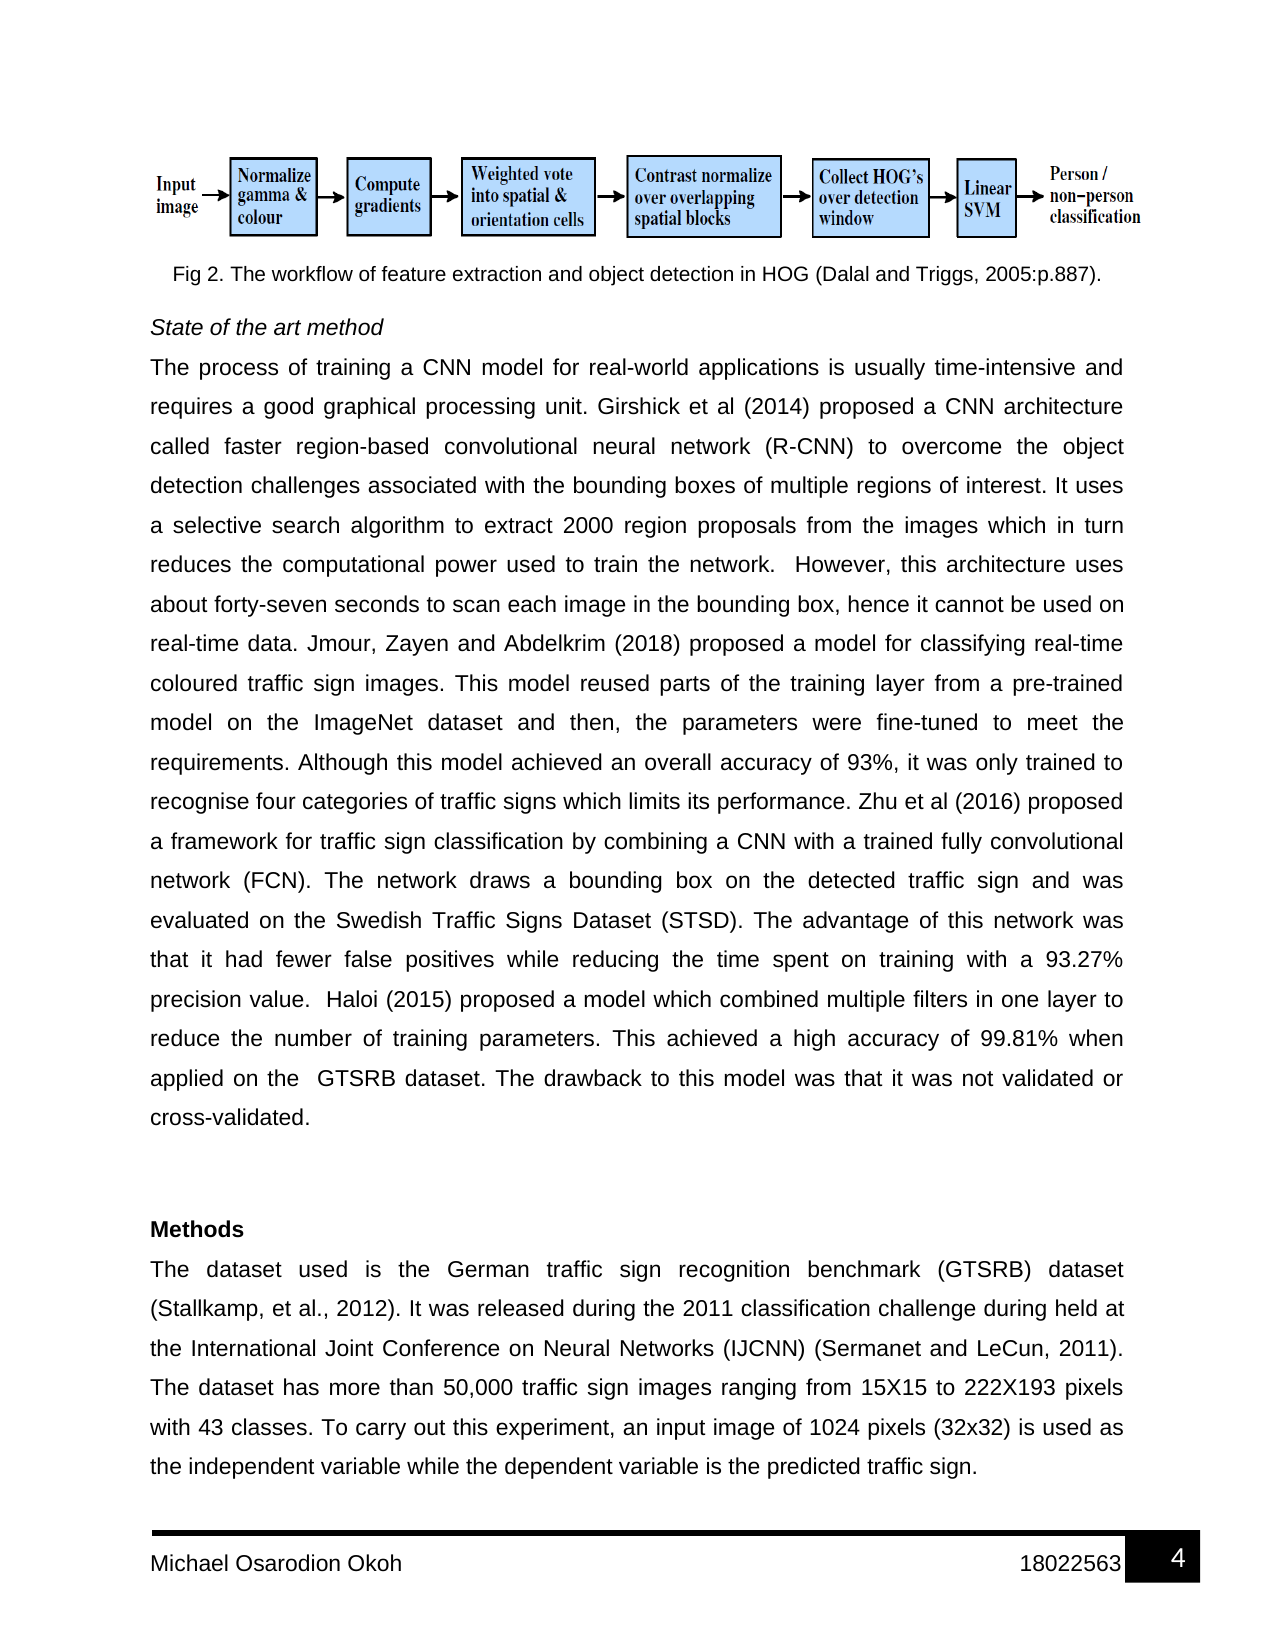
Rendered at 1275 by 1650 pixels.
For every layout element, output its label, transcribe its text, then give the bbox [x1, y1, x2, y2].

text Fig 2. The workflow of feature extraction and object detection in HOG (Dalal and Triggs, 2005:p.887). [150, 262, 1125, 286]
picture [150, 150, 1146, 248]
text Methods [150, 1216, 1125, 1243]
text The process of training a CNN model for real-world applications is usually time-intensive and requires a good graphical processing unit. Girshick et al (2014) proposed a CNN architecture called faster region-based convolutional neural network (R-CNN) to overcome the object detection challenges associated with the bounding boxes of multiple regions of interest. It uses a selective search algorithm to extract 2000 region proposals from the images which in turn reduces the computational power used to train the network. However, this architecture uses about forty-seven seconds to scan each image in the bounding box, hence it cannot be used on real-time data. Jmour, Zayen and Abdelkrim (2018) proposed a model for classifying real-time coloured traffic sign images. This model reused parts of the training layer from a pre-trained model on the ImageNet dataset and then, the parameters were fine-tuned to meet the requirements. Although this model achieved an overall accuracy of 93%, it was only trained to recognise four categories of traffic signs which limits its performance. Zhu et al (2016) proposed a framework for traffic sign classification by combining a CNN with a trained fully convolutional network (FCN). The network draws a bounding box on the detected traffic sign and was evaluated on the Swedish Traffic Signs Dataset (STSD). The advantage of this network was that it had fewer false positives while reducing the time spent on training with a 93.27% precision value. Haloi (2015) proposed a model which combined multiple filters in one layer to reduce the number of training parameters. This achieved a high accuracy of 99.81% when applied on the GTSRB dataset. The drawback to this model was that it was not validated or cross-validated. [150, 354, 1125, 1130]
text The dataset used is the German traffic sign recognition benchmark (GTSRB) dataset (Stallkamp, et al., 2012). It was released during the 2011 classification challenge during held at the International Joint Conference on Neural Networks (IJCNN) (Sermanet and LeCun, 2011). The dataset has more than 50,000 traffic sign images ranging from 15X15 to 222X193 pixels with 43 classes. To carry out this experiment, an input image of 1024 pixels (32x32) is used as the independent variable while the dependent variable is the predicted traffic sign. [150, 1256, 1125, 1479]
text State of the art method [150, 314, 1125, 341]
